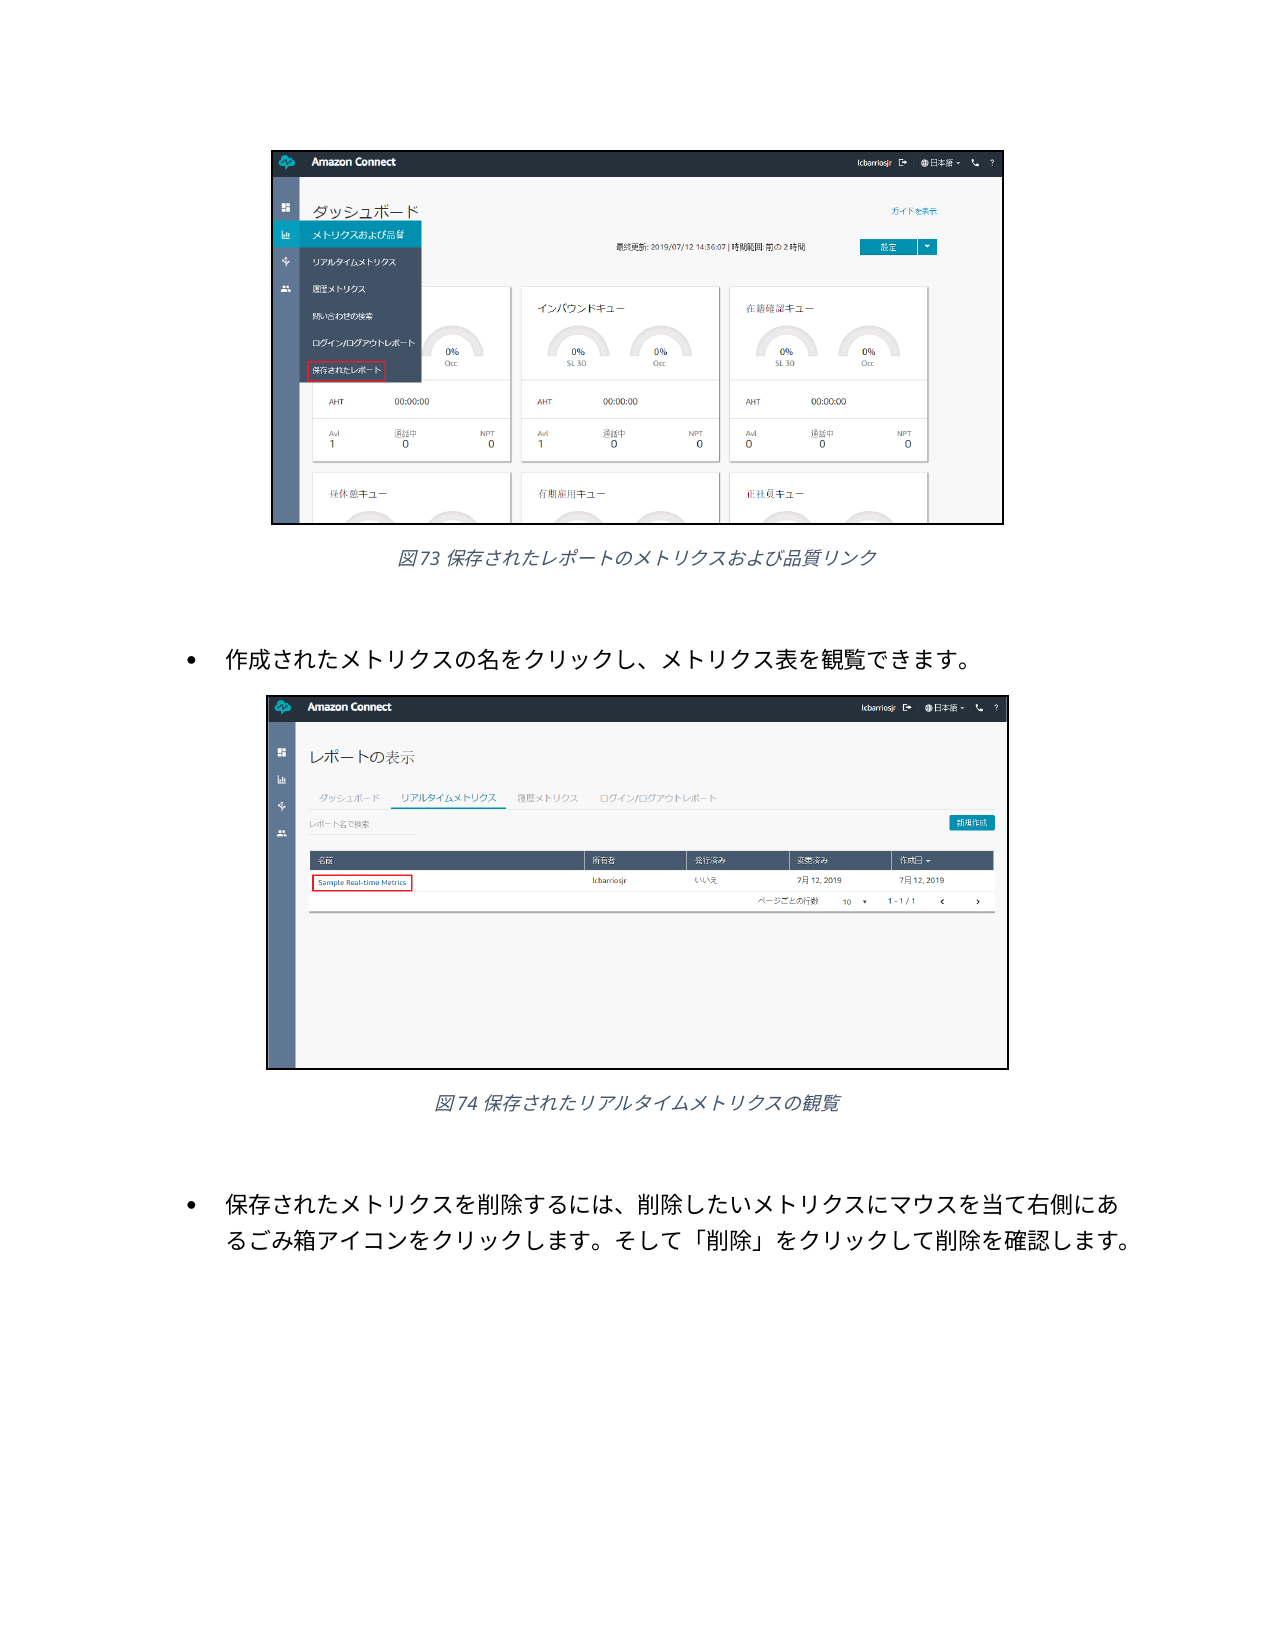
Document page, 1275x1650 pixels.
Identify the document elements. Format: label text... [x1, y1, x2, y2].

text 図73 保存されたレポートのメトリクスおよび品質リンク [150, 544, 1125, 571]
picture [273, 152, 1002, 523]
picture [268, 697, 1007, 1068]
list 作成されたメトリクスの名をクリックし、メトリクス表を観覧できます。 [187, 642, 1125, 676]
list 保存されたメトリクスを削除するには、削除したいメトリクスにマウスを当て右側にあるごみ箱アイコンをクリックします。そして「削除」をクリックして削除を確認します。 [187, 1187, 1125, 1256]
text 図74 保存されたリアルタイムメトリクスの観覧 [150, 1089, 1125, 1116]
